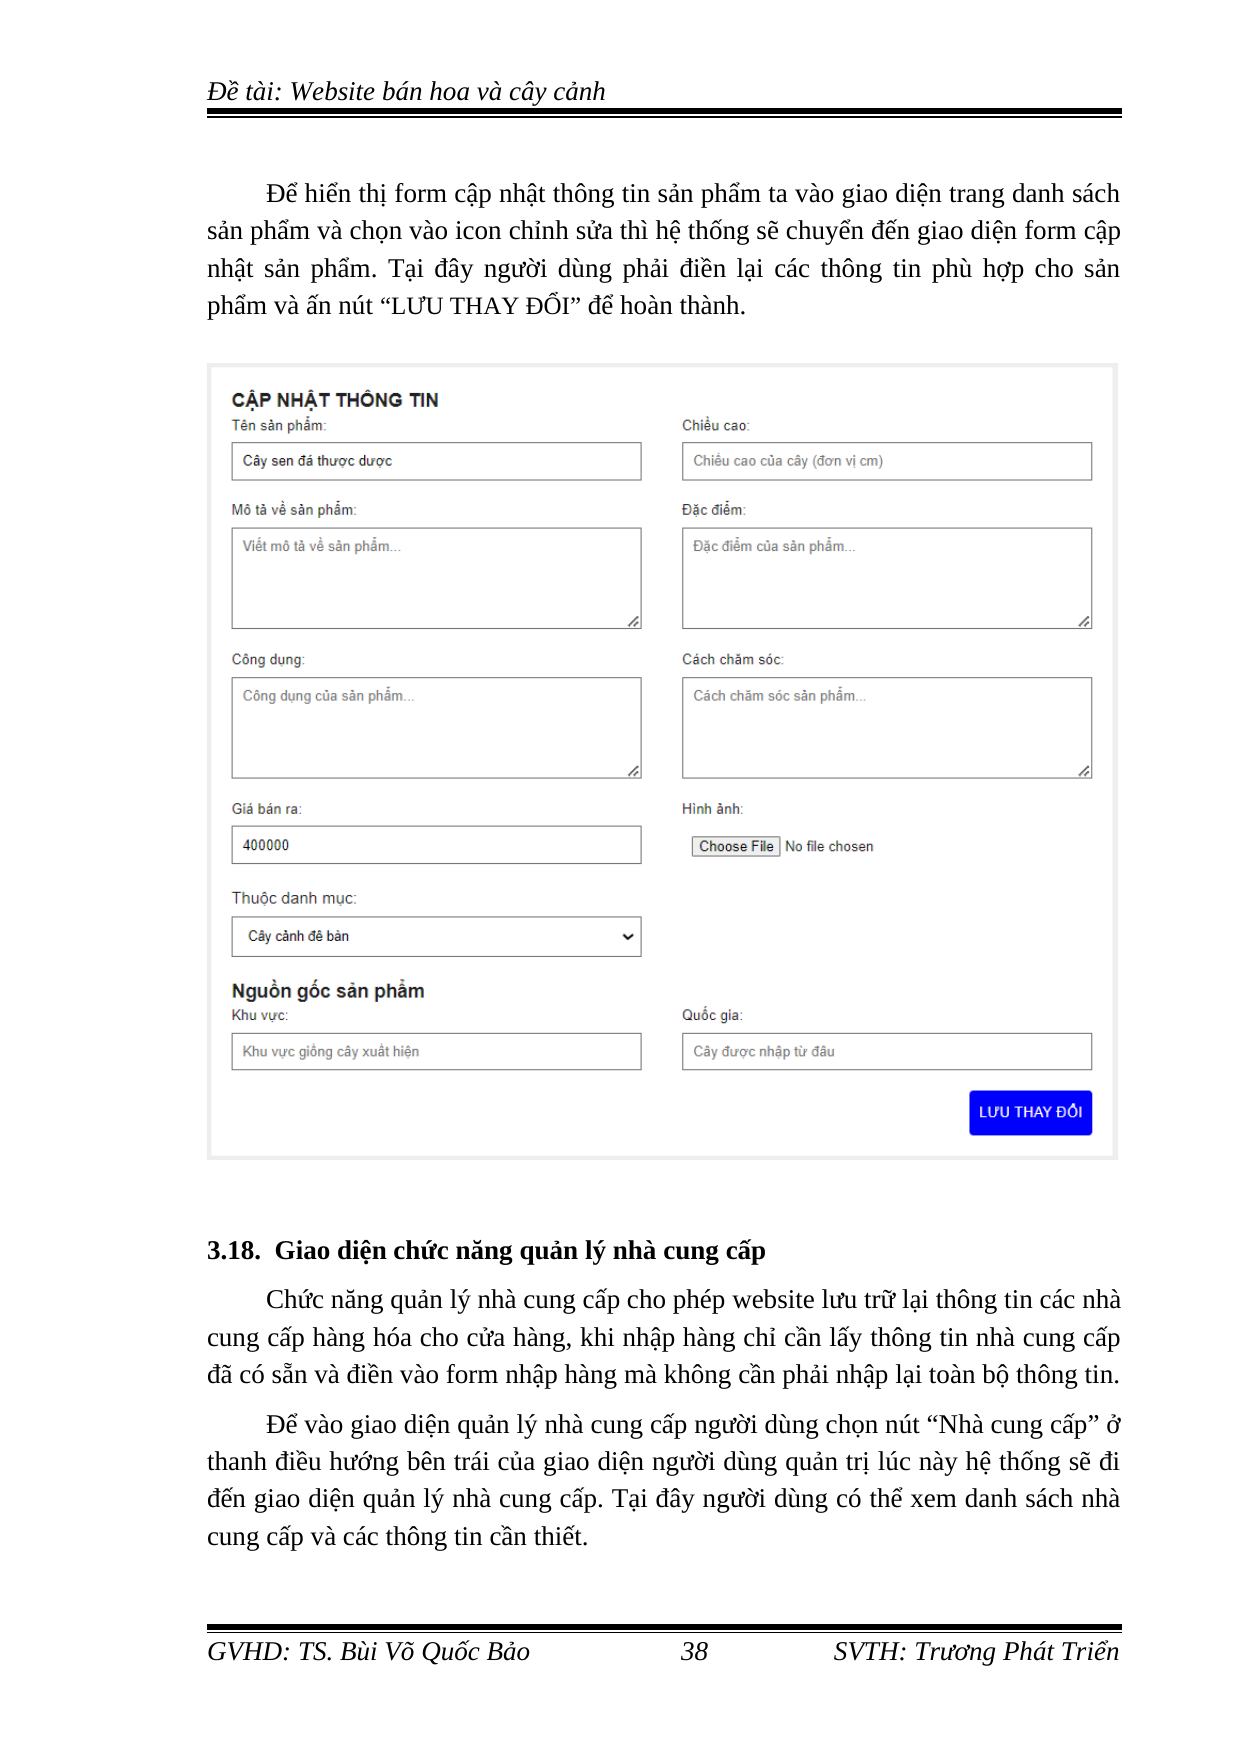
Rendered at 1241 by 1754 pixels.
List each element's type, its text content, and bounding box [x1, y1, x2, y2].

text Chức năng quản lý nhà cung cấp cho phép website lưu trữ lại thông tin các nhà cung cấp hàng hóa cho cửa hàng, khi nhập hàng chỉ cần lấy thông tin nhà cung cấp đã có sẵn và điền vào form nhập hàng mà không cần phải nhập lại toàn bộ thông tin. [207, 1284, 1122, 1389]
text 3.18. Giao diện chức năng quản lý nhà cung cấp [207, 1234, 1122, 1265]
text Để hiển thị form cập nhật thông tin sản phẩm ta vào giao diện trang danh sách sản phẩm và chọn vào icon chỉnh sửa thì hệ thống sẽ chuyển đến giao diện form cập nhật sản phẩm. Tại đây người dùng phải điền lại các thông tin phù hợp cho sản phẩm và ấn nút “LƯU THAY ĐỔI” để hoàn thành. [207, 177, 1122, 320]
picture [206, 363, 1119, 1160]
text Để vào giao diện quản lý nhà cung cấp người dùng chọn nút “Nhà cung cấp” ở thanh điều hướng bên trái của giao diện người dùng quản trị lúc này hệ thống sẽ đi đến giao diện quản lý nhà cung cấp. Tại đây người dùng có thể xem danh sách nhà cung cấp và các thông tin cần thiết. [207, 1408, 1122, 1551]
